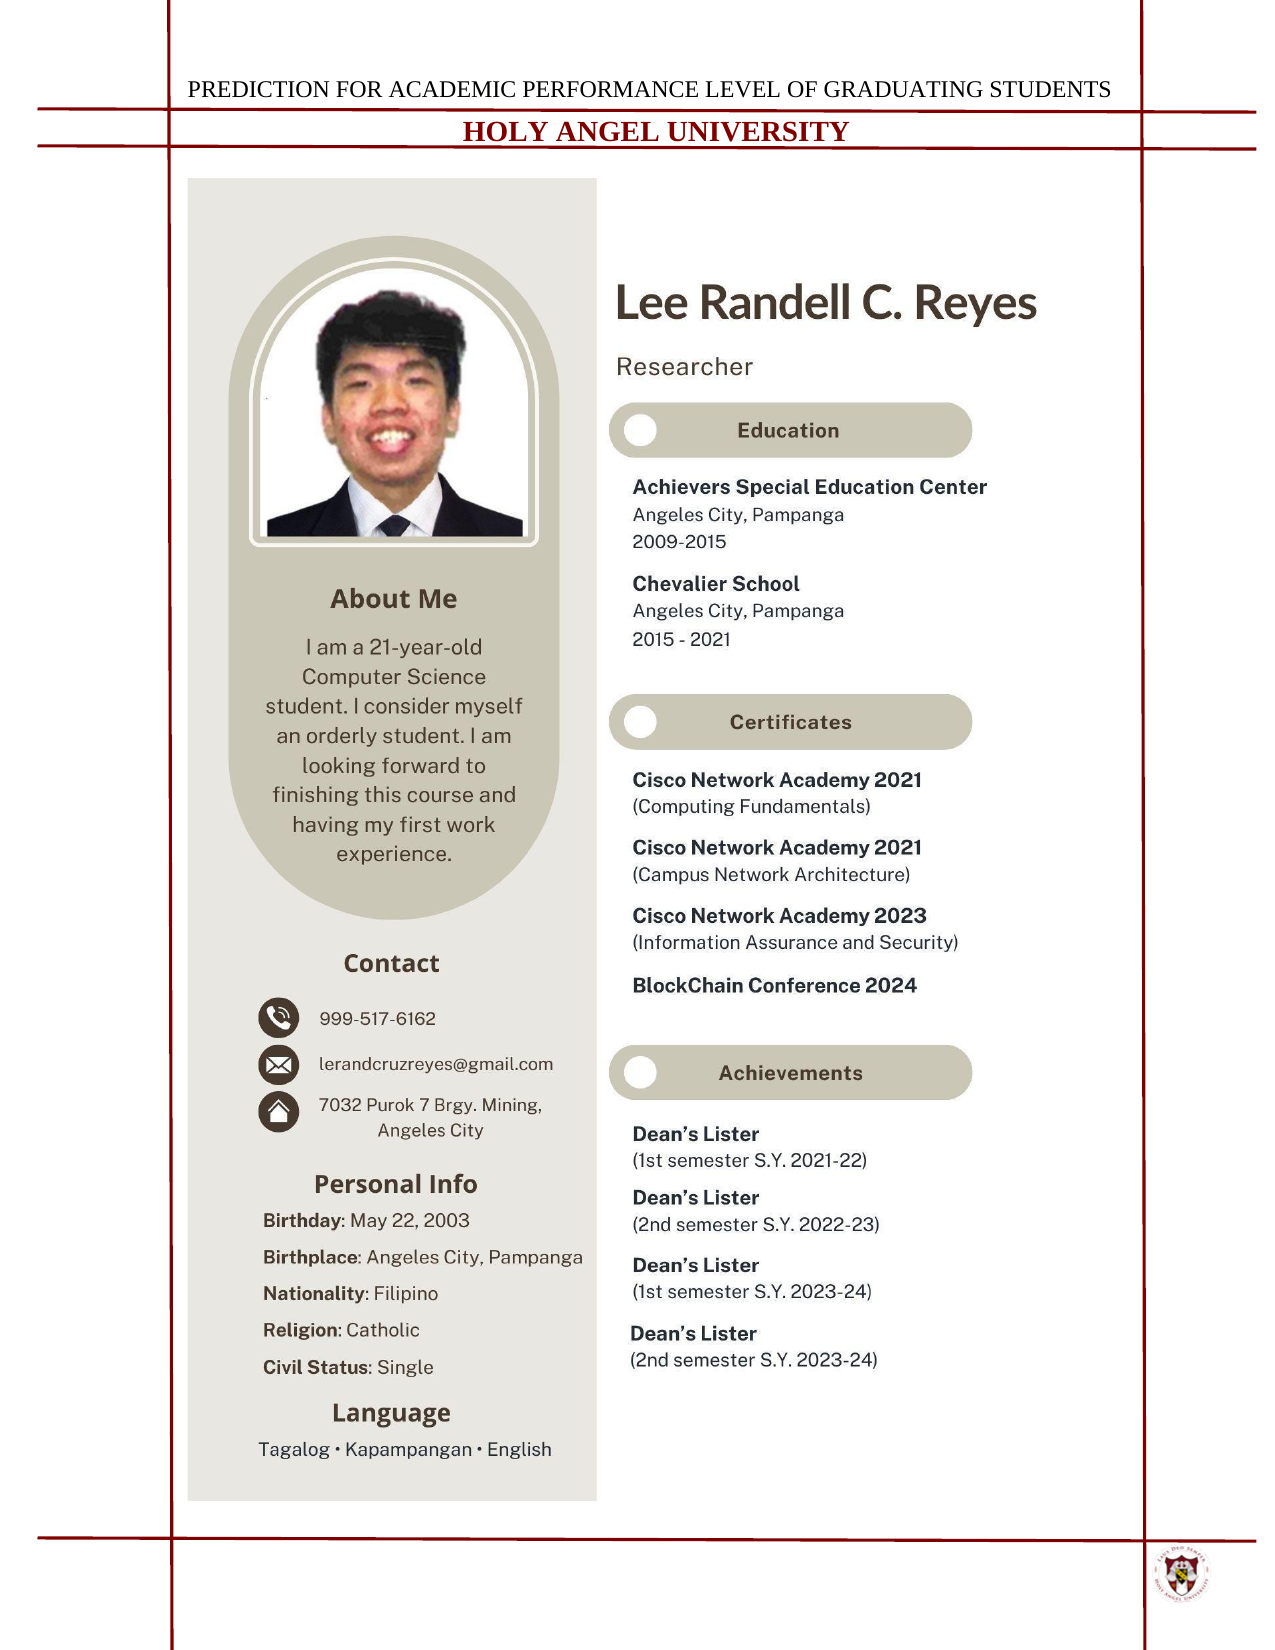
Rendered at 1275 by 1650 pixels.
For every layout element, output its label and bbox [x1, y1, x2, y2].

picture [187, 178, 1125, 1501]
picture [1151, 1543, 1212, 1604]
